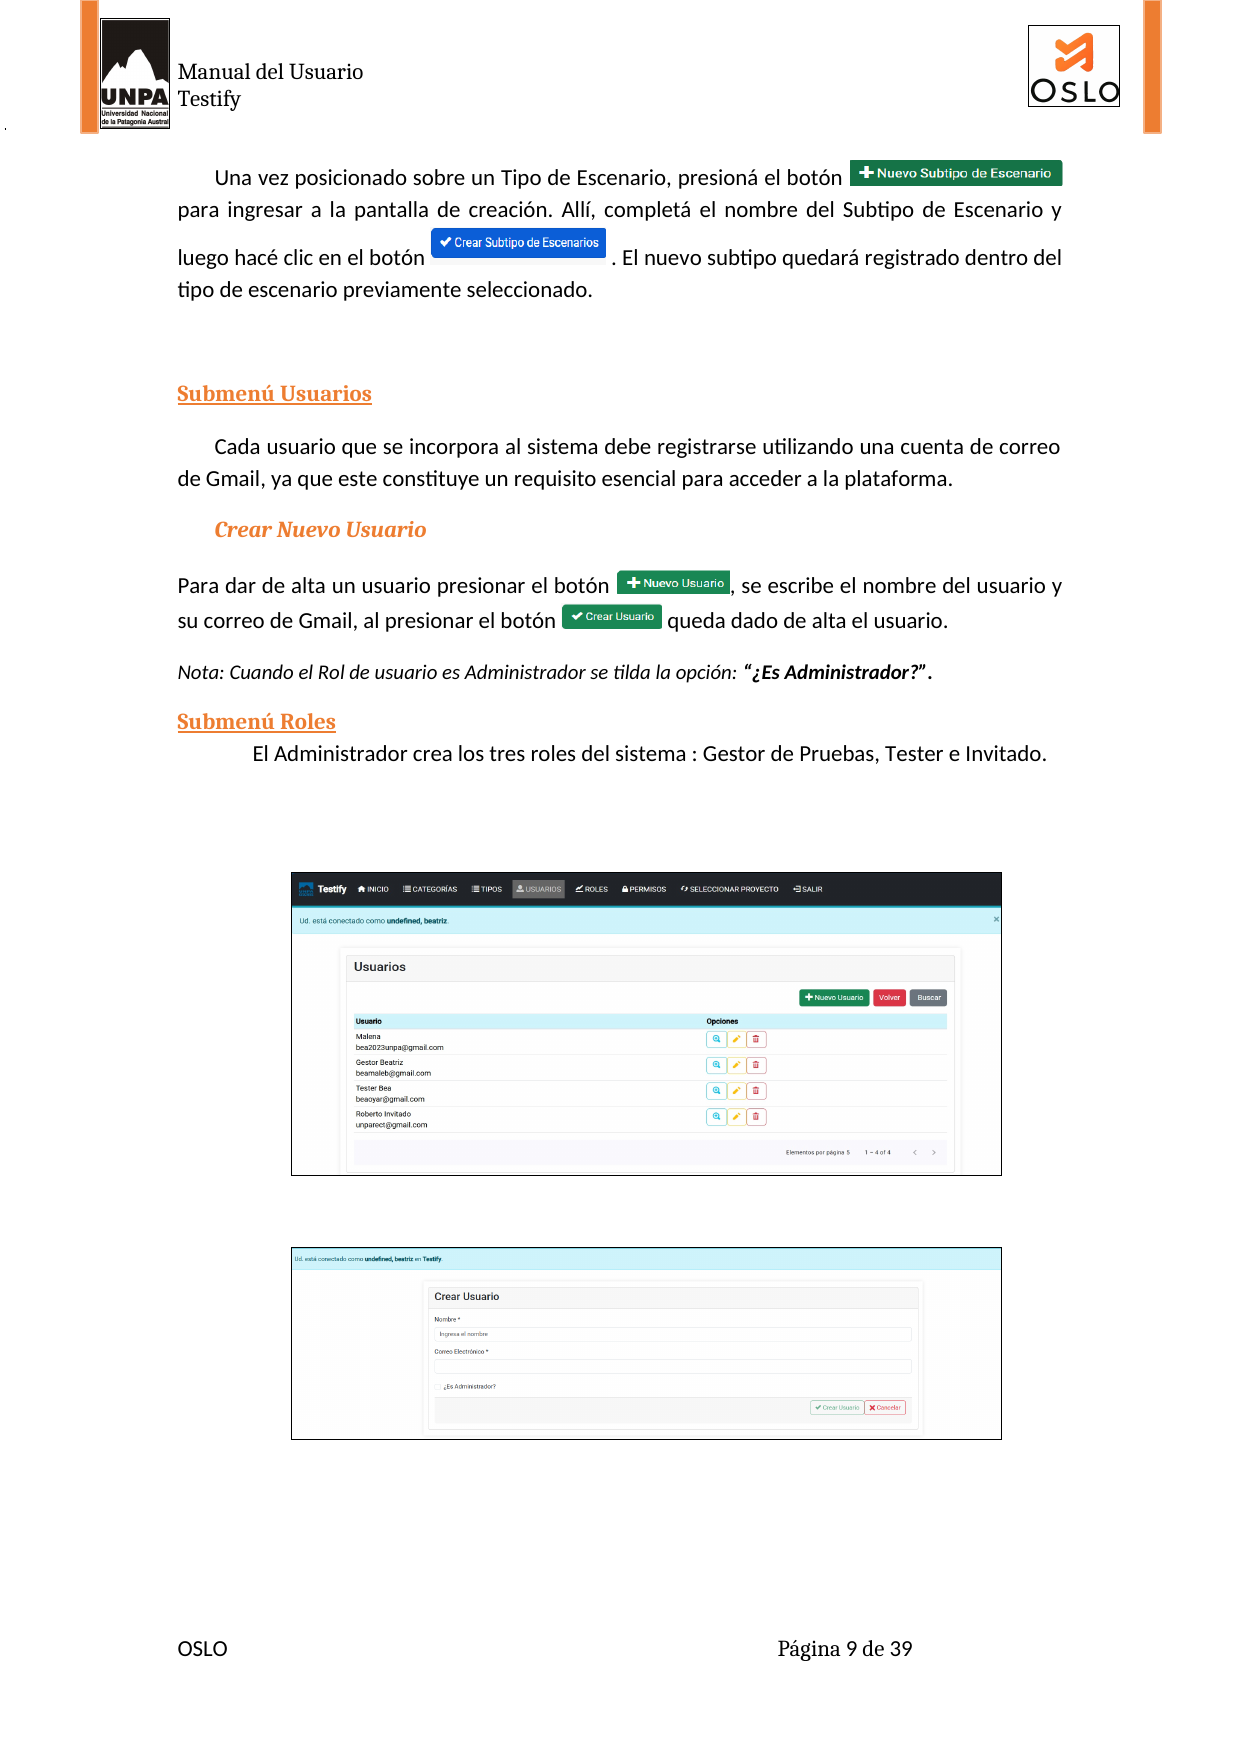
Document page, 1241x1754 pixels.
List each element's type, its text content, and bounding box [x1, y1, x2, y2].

text Submenú Roles [177, 709, 1063, 735]
text Para dar de alta un usuario presionar el botón , se escribe el nombre del usuario y su correo de Gmail, al presionar el botón queda dado de alta el usuario. [177, 568, 1063, 634]
picture [292, 873, 1001, 1175]
text Una vez posicionado sobre un Tipo de Escenario, presioná el botón para ingresar a la pantalla de creación. Allí, completá el nombre del Subtipo de Escenario y luego hacé clic en el botón . El nuevo subtipo quedará registrado dentro del tipo de escenario previamente seleccionado. [177, 160, 1063, 303]
picture [430, 227, 606, 265]
picture [101, 19, 169, 128]
text Submenú Usuarios [177, 381, 1063, 407]
picture [850, 160, 1063, 186]
picture [1029, 26, 1119, 106]
text Crear Nuevo Usuario [177, 517, 1063, 543]
text Nota: Cuando el Rol de usuario es Administrador se tilda la opción: “¿Es Administrador?”. [177, 659, 1063, 684]
picture [561, 603, 662, 629]
text El Administrador crea los tres roles del sistema : Gestor de Pruebas, Tester e Invitado. [177, 739, 1063, 767]
text Cada usuario que se incorpora al sistema debe registrarse utilizando una cuenta de correo de Gmail, ya que este constituye un requisito esencial para acceder a la plataforma. [177, 432, 1063, 492]
picture [292, 1248, 1001, 1439]
picture [616, 568, 730, 594]
